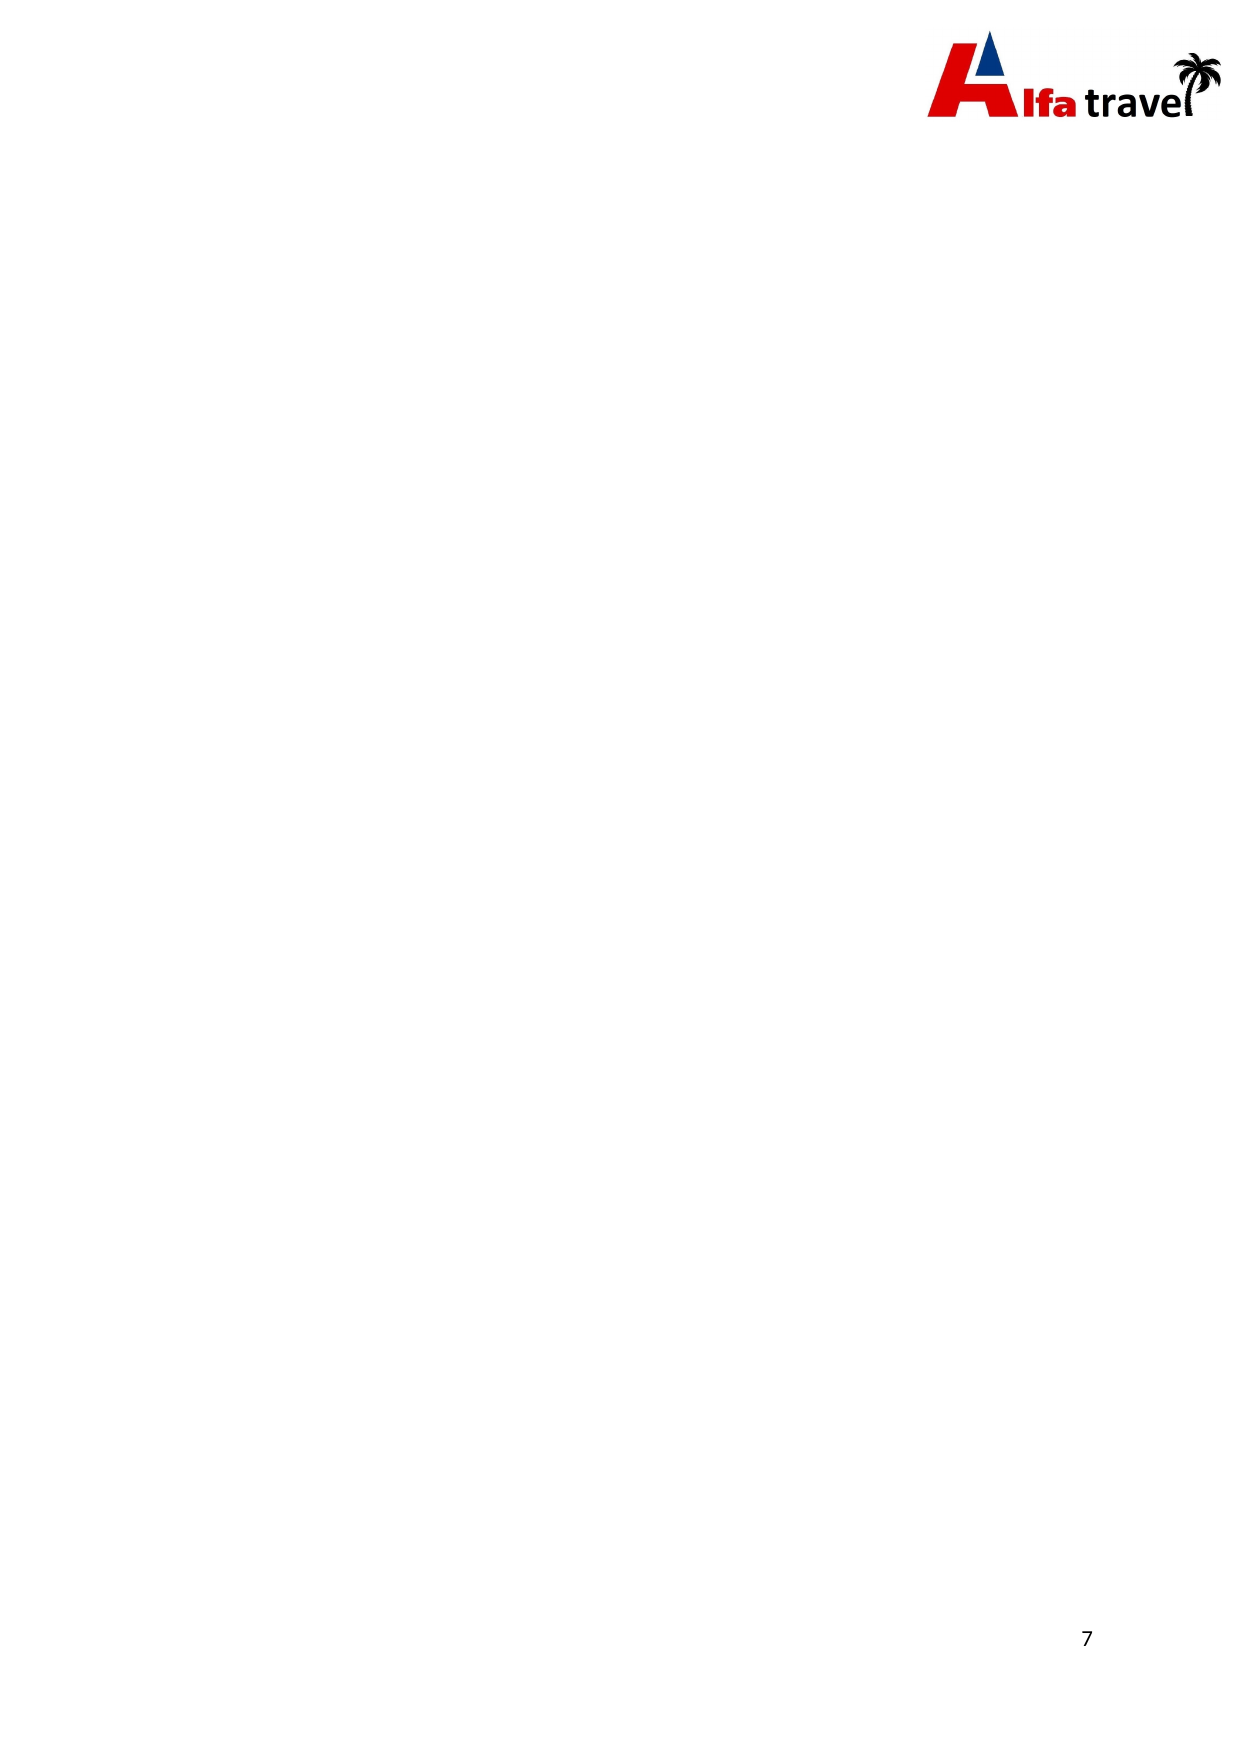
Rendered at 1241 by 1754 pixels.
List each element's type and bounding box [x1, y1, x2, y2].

picture [925, 27, 1225, 124]
